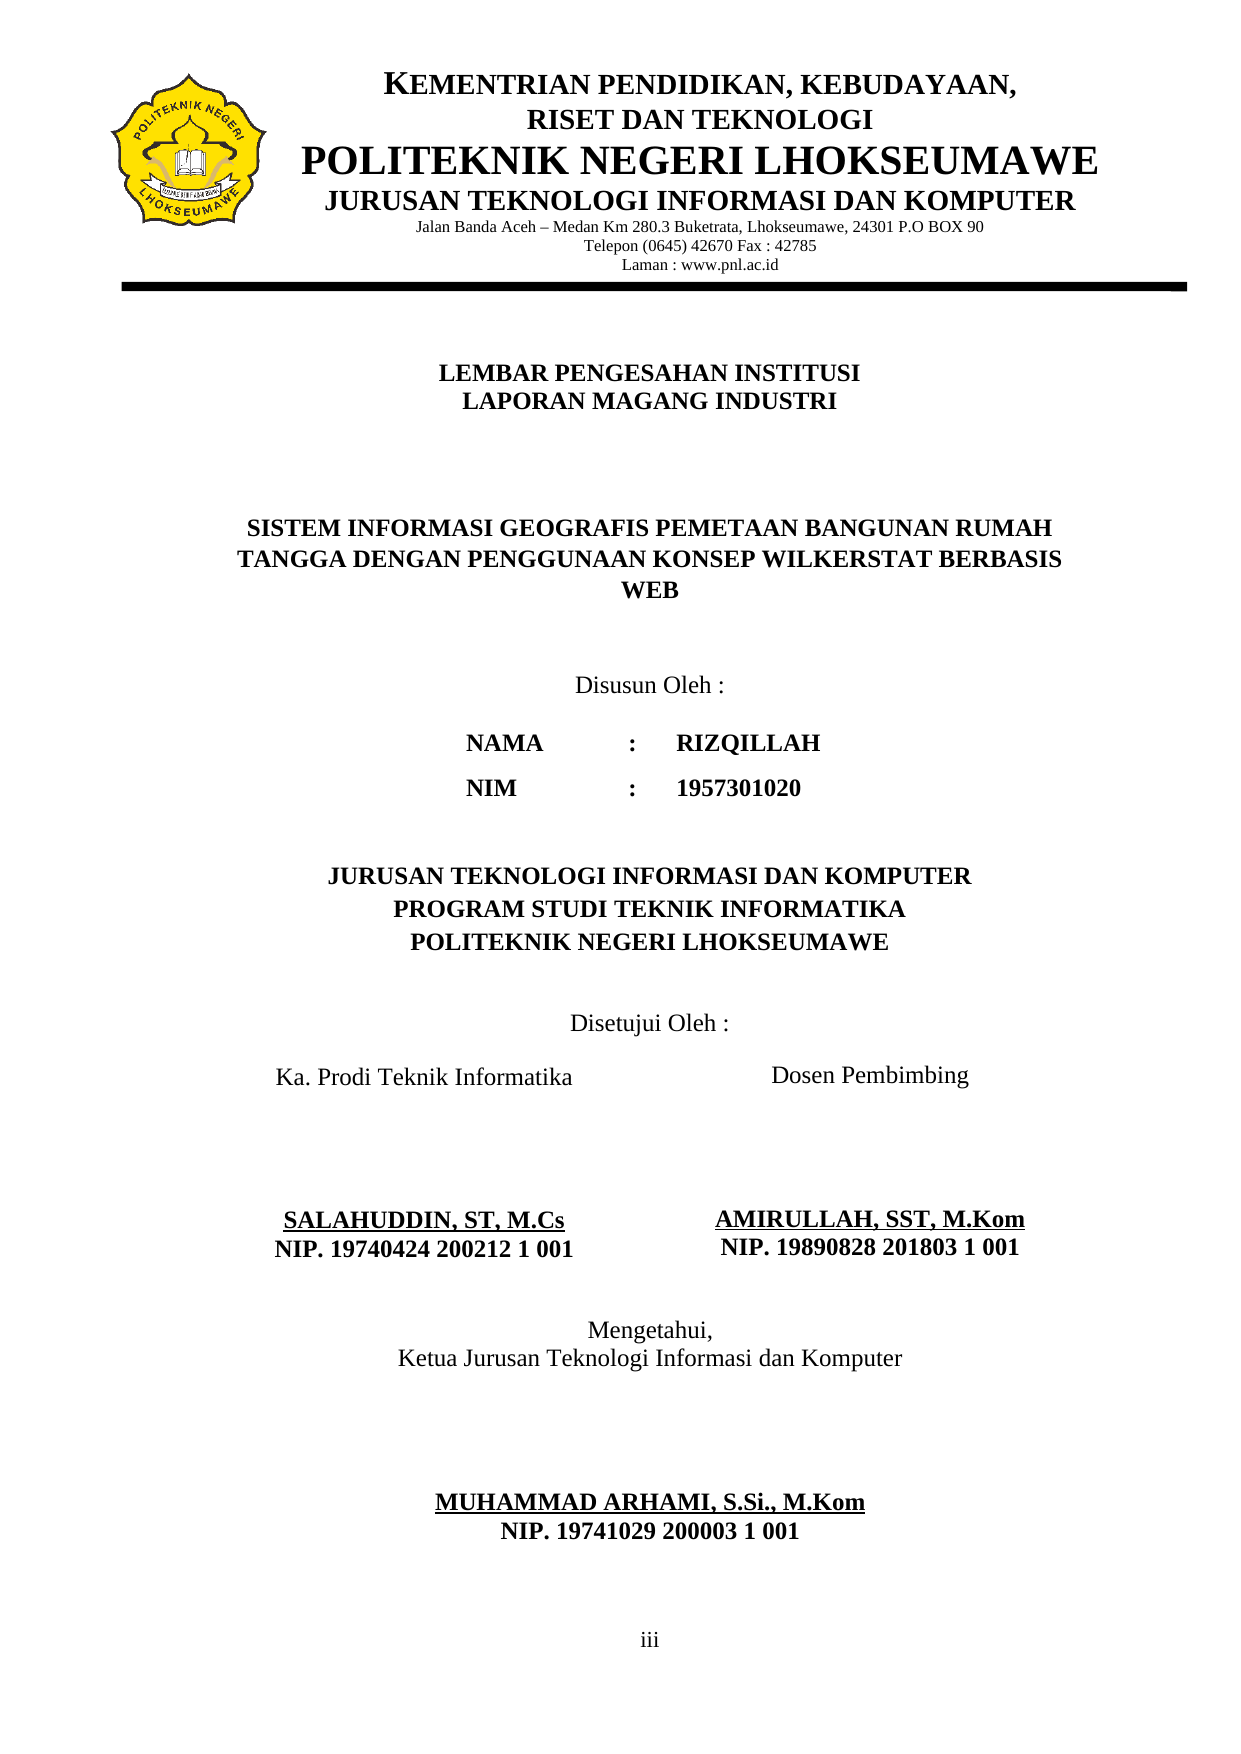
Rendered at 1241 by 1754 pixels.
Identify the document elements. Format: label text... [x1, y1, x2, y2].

text SISTEM INFORMASI GEOGRAFIS PEMETAAN BANGUNAN RUMAH TANGGA DENGAN PENGGUNAAN KONSEP WILKERSTAT BERBASIS WEB [236, 513, 1063, 604]
table_cell : [617, 773, 665, 817]
text JURUSAN TEKNOLOGI INFORMASI DAN KOMPUTER [236, 861, 1063, 890]
text Disusun Oleh : [236, 670, 1063, 699]
text POLITEKNIK NEGERI LHOKSEUMAWE [236, 927, 1063, 956]
table_header NAMA [455, 729, 617, 773]
table_cell NIM [455, 773, 617, 817]
table_cell 1957301020 [665, 773, 853, 817]
text PROGRAM STUDI TEKNIK INFORMATIKA [236, 894, 1063, 923]
subtitle LEMBAR PENGESAHAN INSTITUSI [236, 358, 1063, 386]
text Disetujui Oleh : [236, 1008, 1063, 1037]
text LAPORAN MAGANG INDUSTRI [236, 386, 1063, 415]
picture [110, 73, 267, 226]
table_header : [617, 729, 665, 773]
table_header RIZQILLAH [665, 729, 853, 773]
